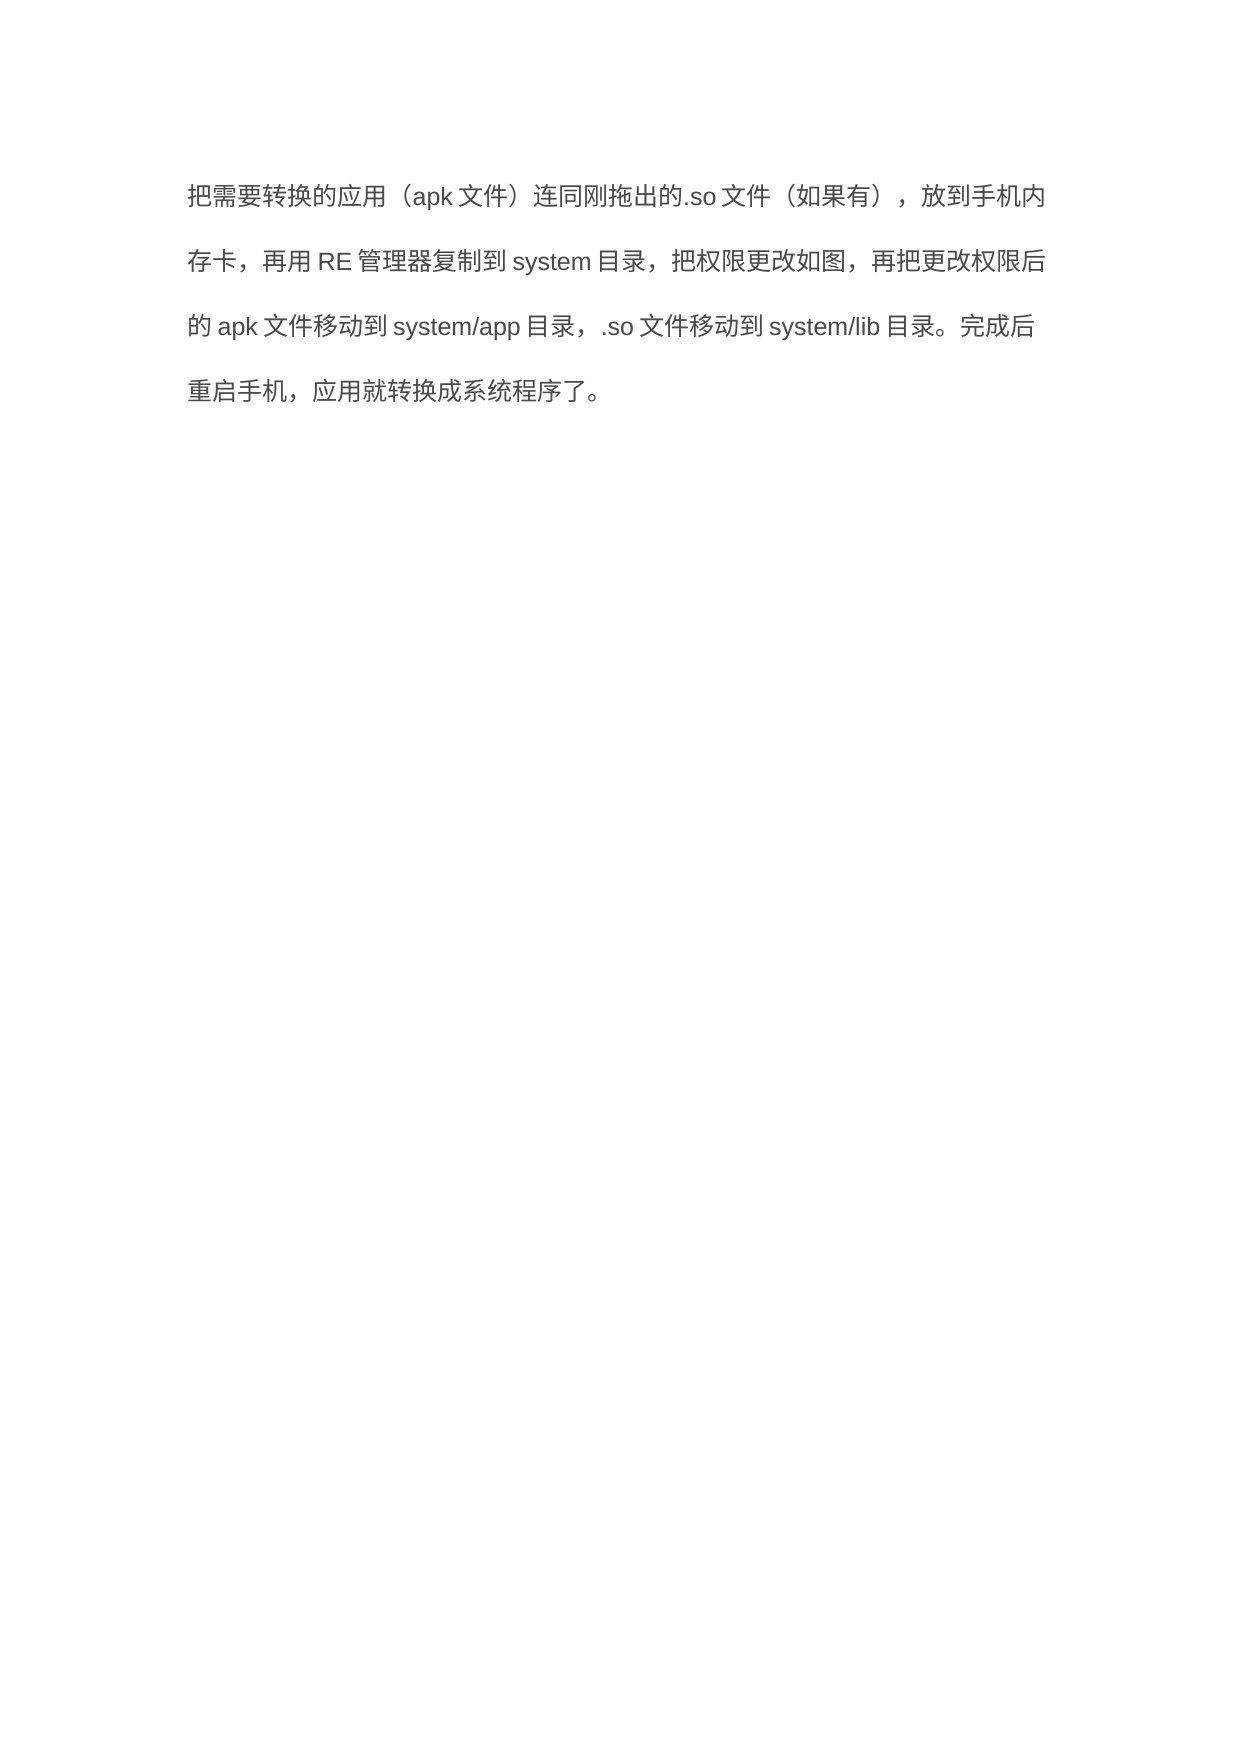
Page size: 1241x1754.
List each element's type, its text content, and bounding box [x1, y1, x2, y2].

text 把需要转换的应用（apk文件）连同刚拖出的.so文件（如果有），放到手机内存卡，再用RE管理器复制到system目录，把权限更改如图，再把更改权限后的apk文件移动到system/app目录，.so文件移动到system/lib目录。完成后重启手机，应用就转换成系统程序了。 [187, 162, 1053, 422]
